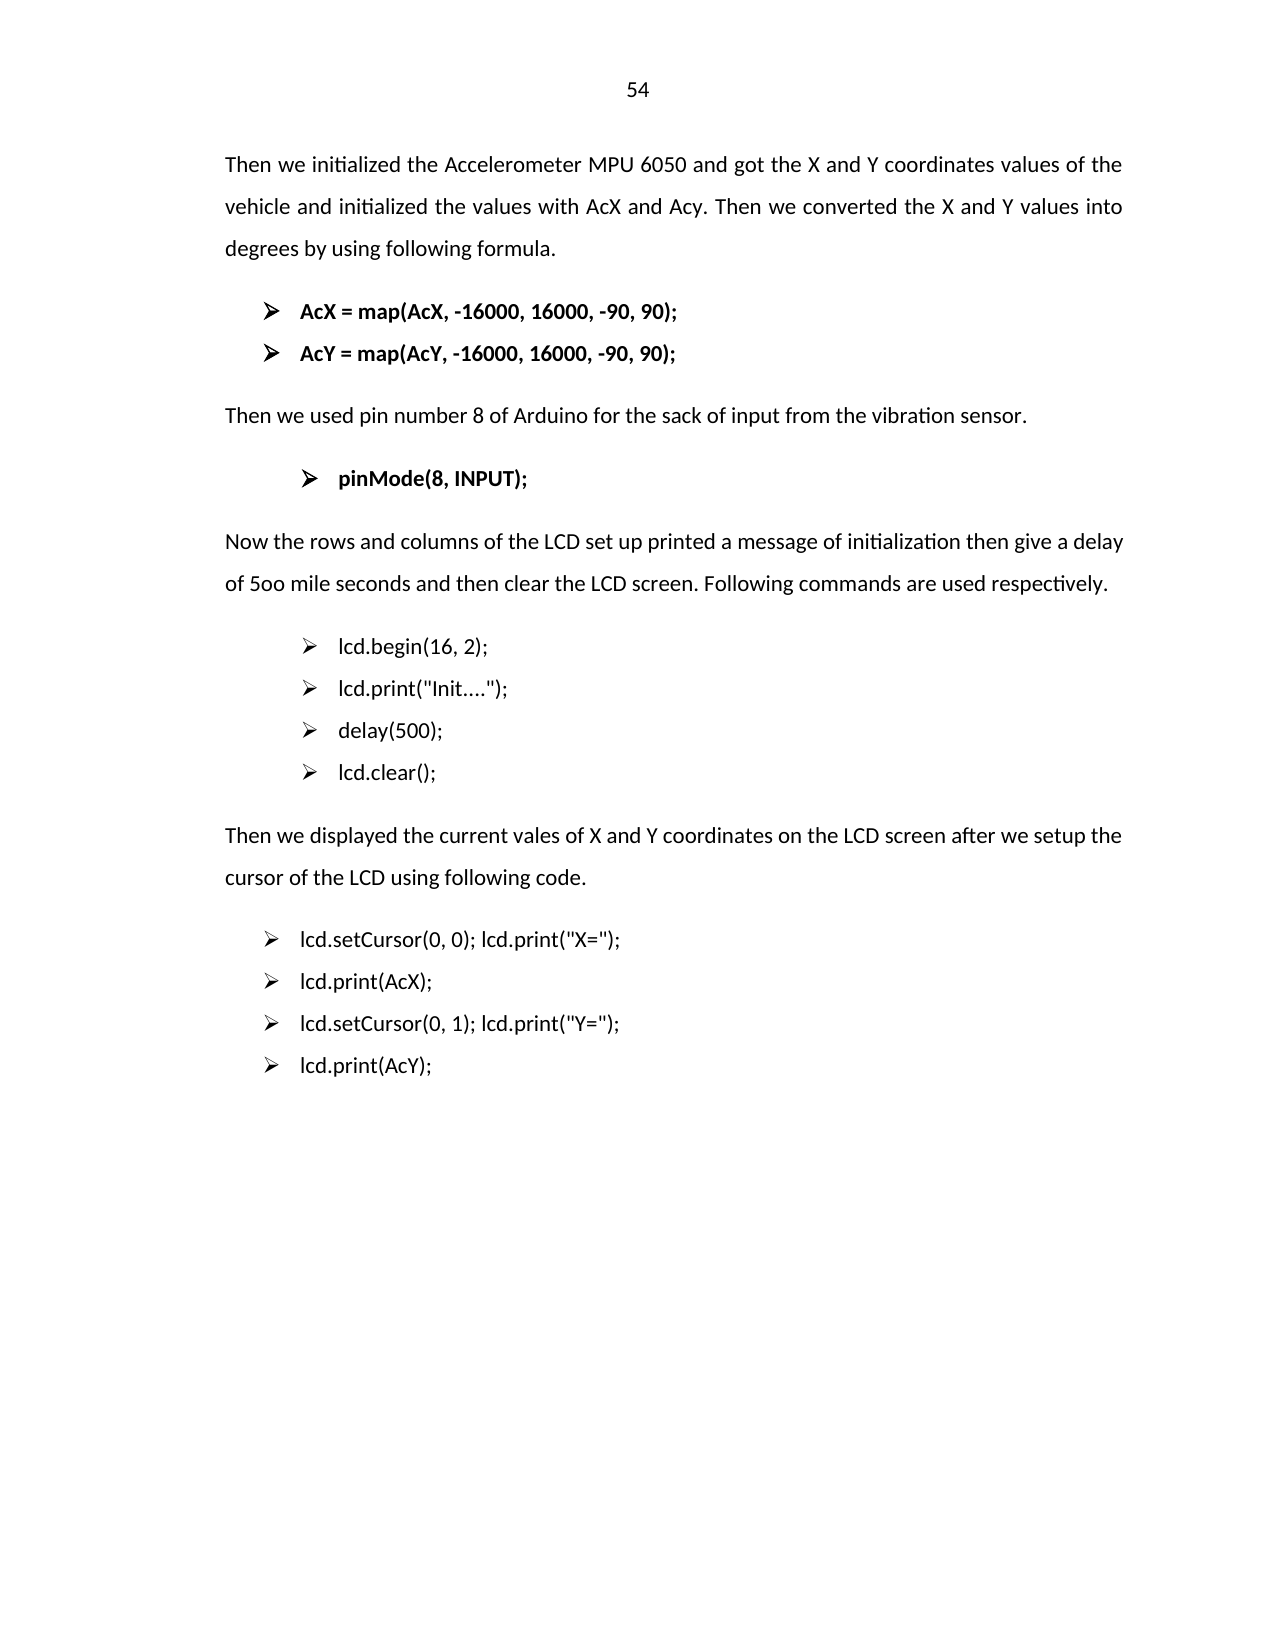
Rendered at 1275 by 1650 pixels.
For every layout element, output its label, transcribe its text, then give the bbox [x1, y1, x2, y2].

list AcY = map(AcY, -16000, 16000, -90, 90); [262, 339, 1125, 367]
text Now the rows and columns of the LCD set up printed a message of initialization then give a delay of 5oo mile seconds and then clear the LCD screen. Following commands are used respectively. [225, 527, 1125, 597]
list lcd.clear(); [301, 758, 1125, 786]
text Then we used pin number 8 of Arduino for the sack of input from the vibration sensor. [150, 402, 1125, 429]
list lcd.print(AcX); [262, 967, 1125, 996]
text Then we initialized the Accelerometer MPU 6050 and got the X and Y coordinates values of the vehicle and initialized the values with AcX and Acy. Then we converted the X and Y values into degrees by using following formula. [225, 150, 1125, 262]
text Then we displayed the current vales of X and Y coordinates on the LCD screen after we setup the cursor of the LCD using following code. [225, 821, 1125, 891]
list lcd.print("Init...."); [301, 674, 1125, 702]
list lcd.print(AcY); [262, 1051, 1125, 1079]
list delay(500); [301, 716, 1125, 744]
list lcd.begin(16, 2); [301, 632, 1125, 660]
list lcd.setCursor(0, 0); lcd.print("X="); [262, 926, 1125, 953]
list AcX = map(AcX, -16000, 16000, -90, 90); [262, 297, 1125, 325]
list pinMode(8, INPUT); [301, 464, 1125, 492]
list lcd.setCursor(0, 1); lcd.print("Y="); [262, 1009, 1125, 1037]
